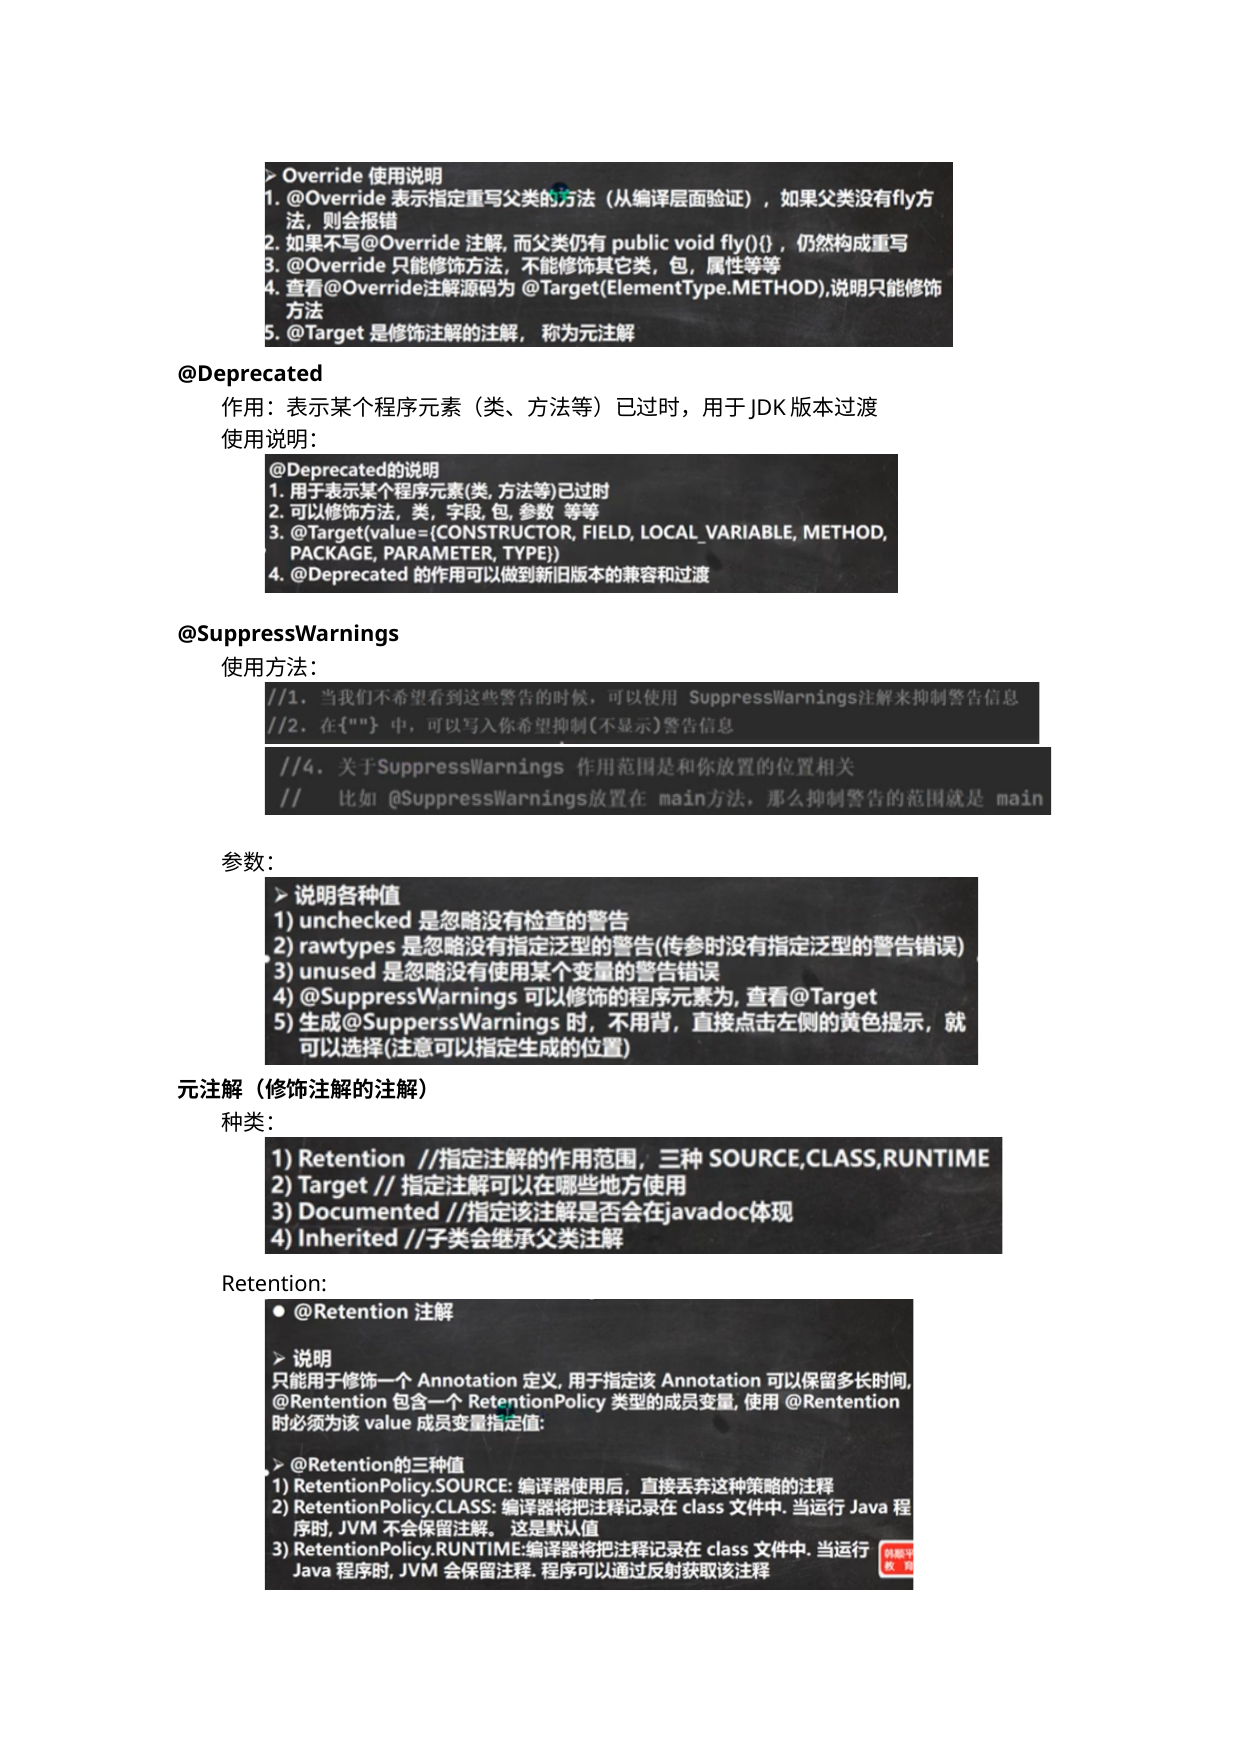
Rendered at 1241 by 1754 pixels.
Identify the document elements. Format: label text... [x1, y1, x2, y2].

picture [264, 877, 979, 1065]
text 作用：表示某个程序元素（类、方法等）已过时，用于JDK版本过渡 [177, 389, 1063, 422]
picture [264, 747, 1052, 815]
text 使用方法： [177, 649, 1063, 682]
text 使用说明： [177, 422, 1063, 454]
picture [264, 1299, 914, 1590]
text 参数： [177, 844, 1063, 877]
text 种类： [177, 1104, 1063, 1137]
picture [264, 162, 953, 347]
picture [264, 1137, 1003, 1254]
text @Deprecated [177, 357, 1063, 389]
text 元注解（修饰注解的注解） [177, 1072, 1063, 1104]
text @SuppressWarnings [177, 617, 1063, 649]
text Retention: [177, 1267, 1063, 1299]
picture [264, 682, 1040, 744]
picture [264, 454, 898, 593]
